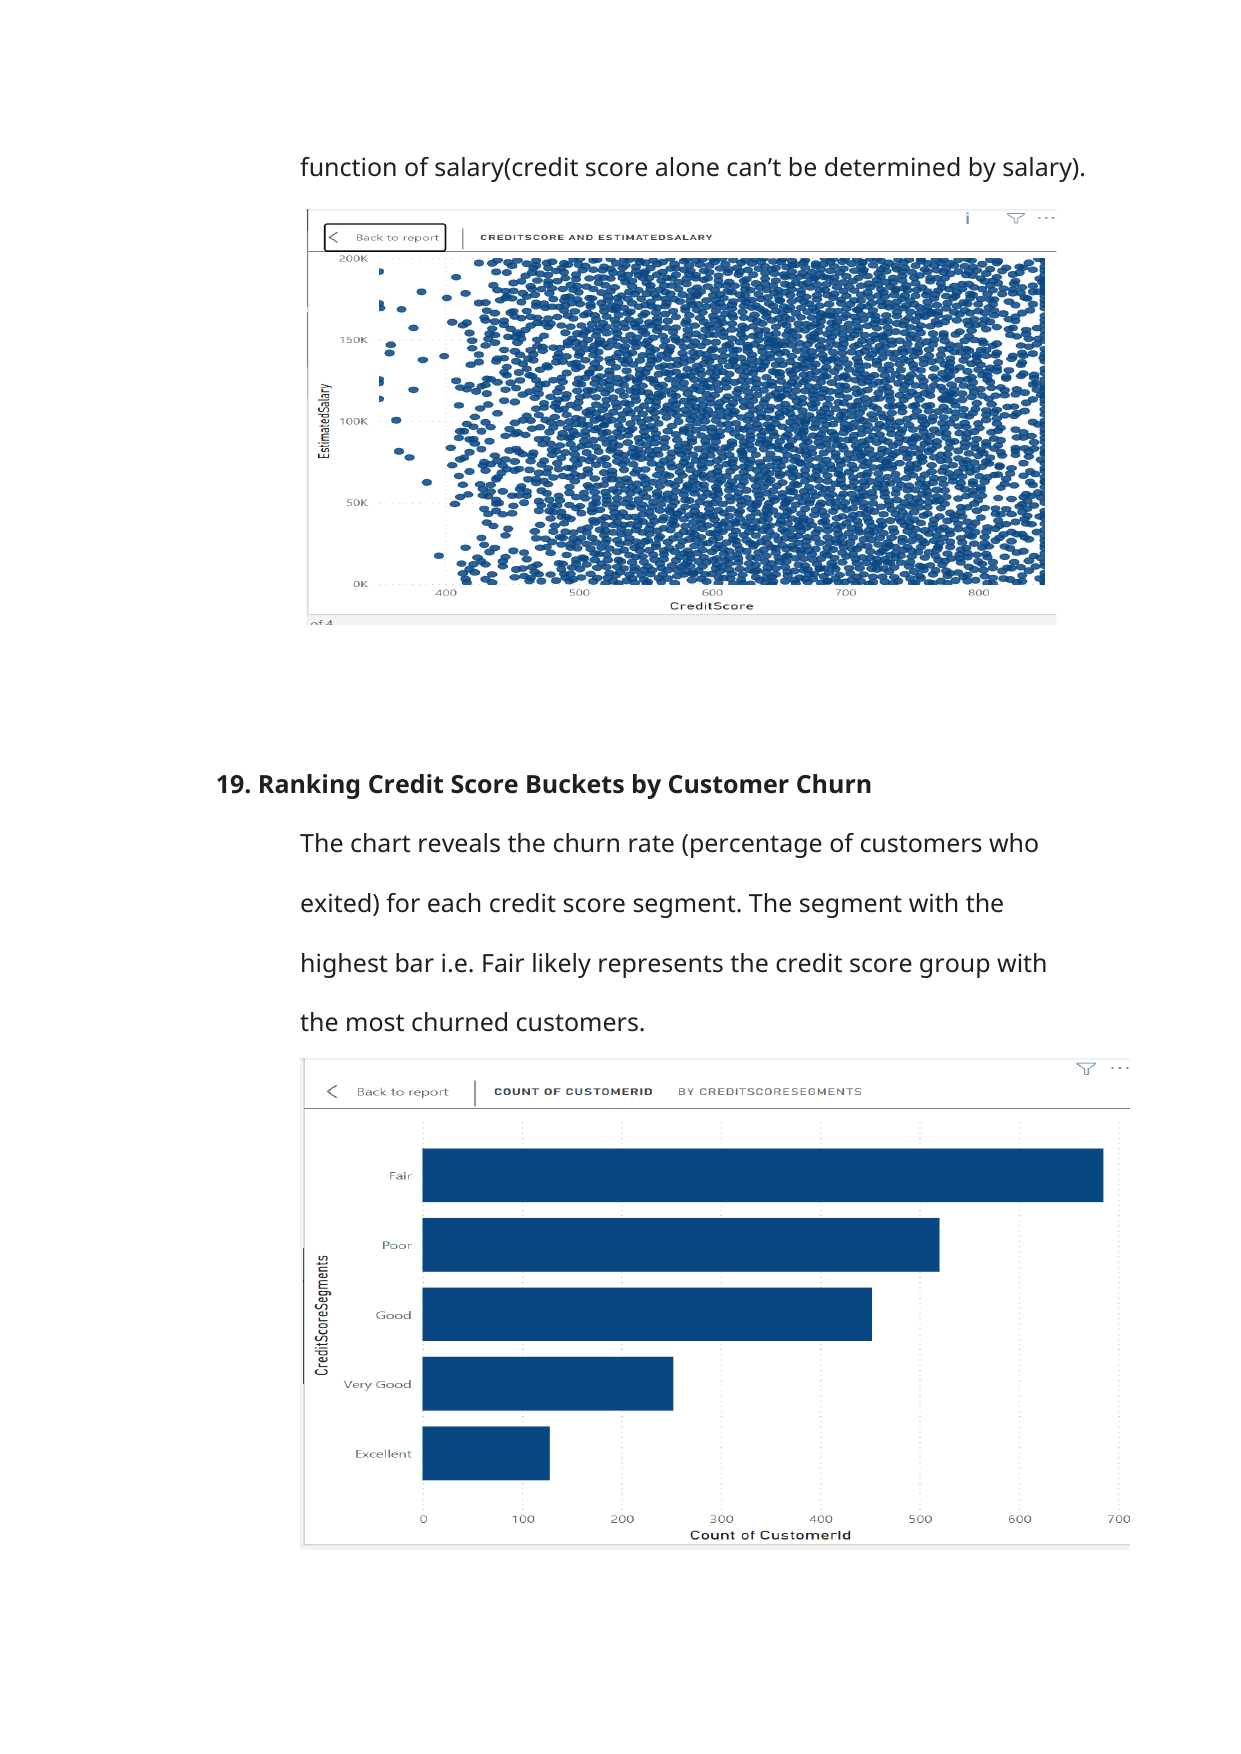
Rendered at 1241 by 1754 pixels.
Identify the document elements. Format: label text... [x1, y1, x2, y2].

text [206, 150, 1090, 631]
picture [300, 1058, 1131, 1550]
picture [306, 209, 1057, 625]
